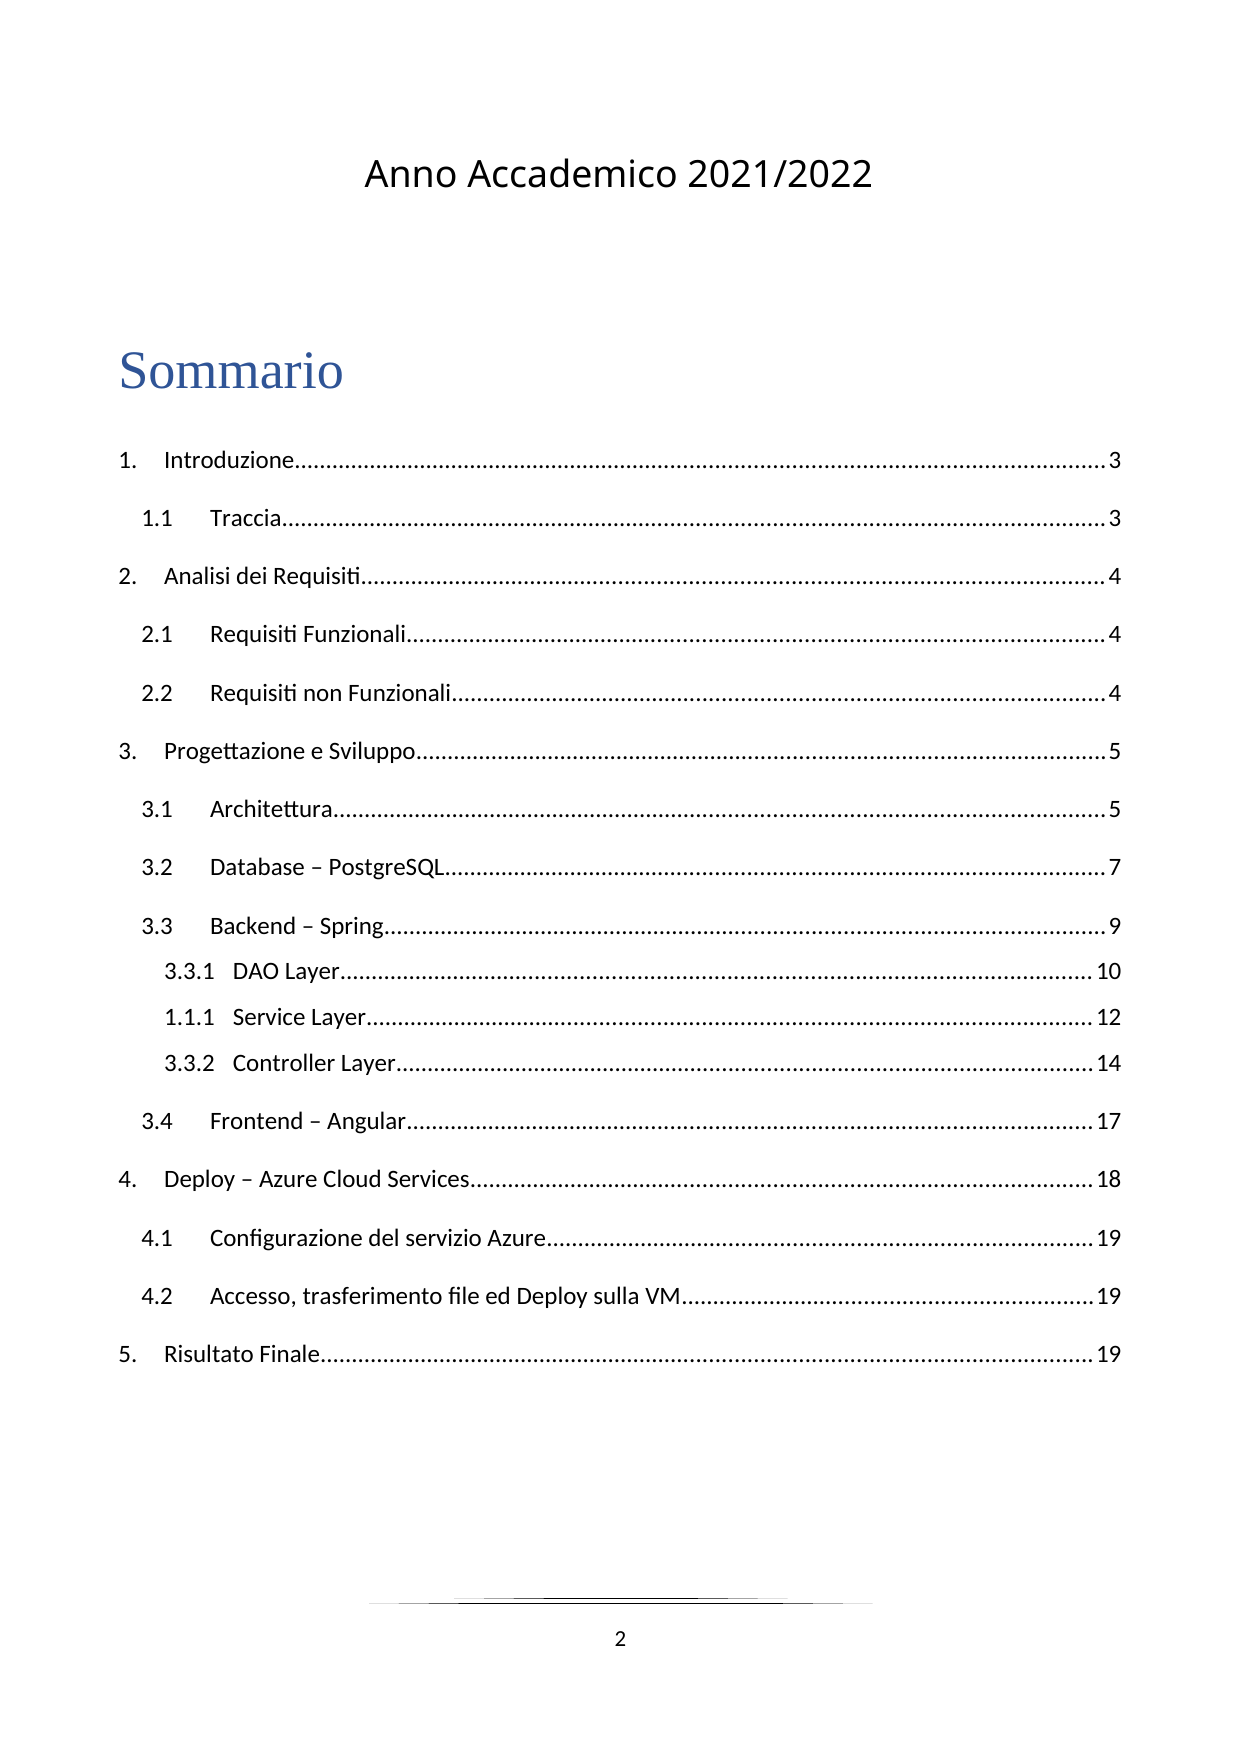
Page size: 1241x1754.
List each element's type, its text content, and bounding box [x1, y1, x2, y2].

title Anno Accademico 2021/2022 [115, 148, 1122, 199]
